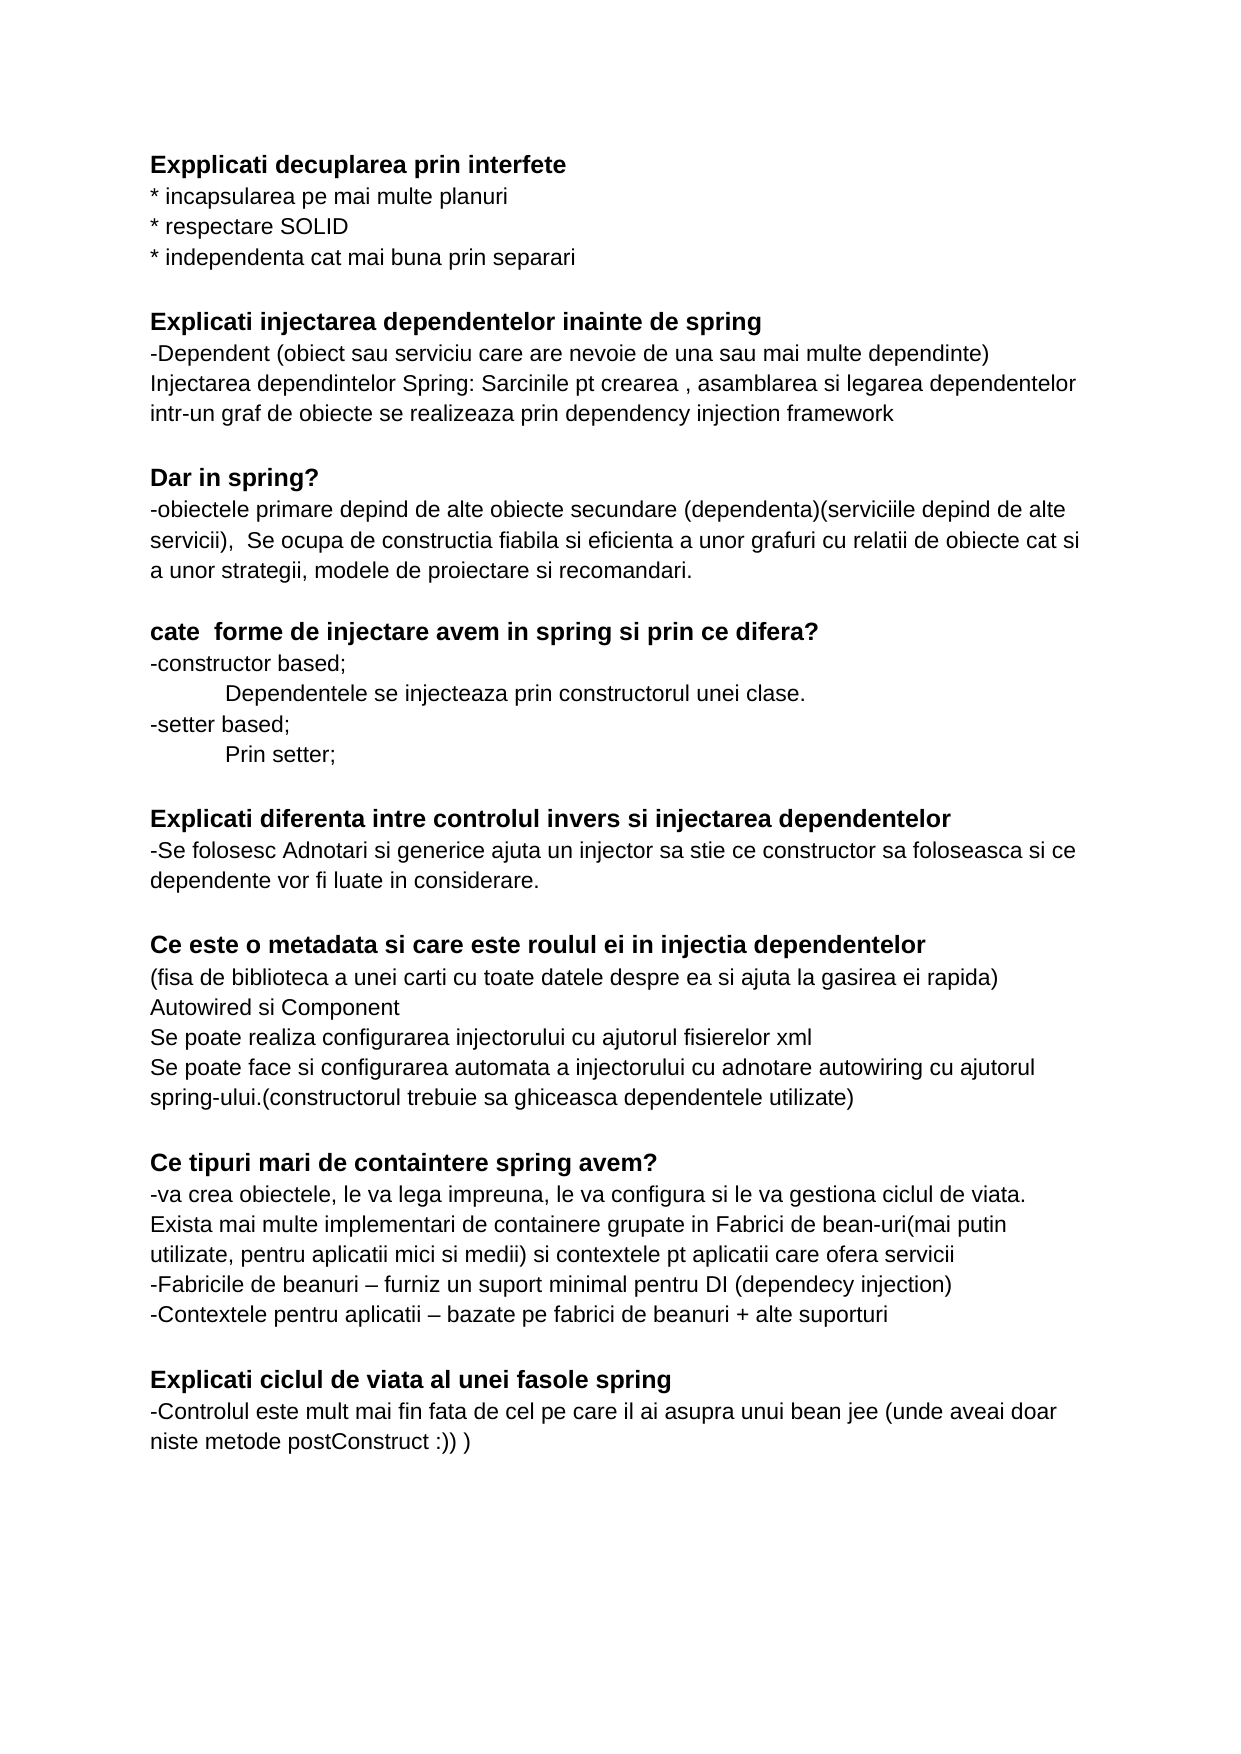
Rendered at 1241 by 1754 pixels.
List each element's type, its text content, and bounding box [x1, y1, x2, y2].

text * respectare SOLID [150, 213, 1090, 239]
text Expplicati decuplarea prin interfete [150, 150, 1090, 179]
text * incapsularea pe mai multe planuri [150, 183, 1090, 209]
text Prin setter; [150, 741, 1090, 767]
text Explicati diferenta intre controlul invers si injectarea dependentelor [150, 804, 1090, 833]
text * independenta cat mai buna prin separari [150, 243, 1090, 270]
text Ce este o metadata si care este roulul ei in injectia dependentelor [150, 931, 1090, 959]
text Dar in spring? [150, 463, 1090, 492]
text -Se folosesc Adnotari si generice ajuta un injector sa stie ce constructor sa foloseasca si ce dependente vor fi luate in considerare. [150, 837, 1090, 894]
text -Dependent (obiect sau serviciu care are nevoie de una sau mai multe dependinte) [150, 340, 1090, 366]
text Explicati injectarea dependentelor inainte de spring [150, 307, 1090, 335]
text -constructor based; [150, 650, 1090, 677]
text Injectarea dependintelor Spring: Sarcinile pt crearea , asamblarea si legarea dependentelor intr-un graf de obiecte se realizeaza prin dependency injection framework [150, 370, 1090, 426]
text -va crea obiectele, le va lega impreuna, le va configura si le va gestiona ciclul de viata. Exista mai multe implementari de containere grupate in Fabrici de bean-uri(mai putin utilizate, pentru aplicatii mici si medii) si contextele pt aplicatii care ofera servicii [150, 1181, 1090, 1267]
text -Fabricile de beanuri – furniz un suport minimal pentru DI (dependecy injection) [150, 1271, 1090, 1298]
text cate forme de injectare avem in spring si prin ce difera? [150, 617, 1090, 646]
text -setter based; [150, 711, 1090, 737]
text -Contextele pentru aplicatii – bazate pe fabrici de beanuri + alte suporturi [150, 1301, 1090, 1328]
text Ce tipuri mari de containtere spring avem? [150, 1148, 1090, 1176]
text Autowired si Component [150, 994, 1090, 1020]
text Se poate realiza configurarea injectorului cu ajutorul fisierelor xml [150, 1024, 1090, 1050]
text Dependentele se injecteaza prin constructorul unei clase. [150, 680, 1090, 707]
text -obiectele primare depind de alte obiecte secundare (dependenta)(serviciile depind de alte servicii), Se ocupa de constructia fiabila si eficienta a unor grafuri cu relatii de obiecte cat si a unor strategii, modele de proiectare si recomandari. [150, 496, 1090, 583]
text Explicati ciclul de viata al unei fasole spring [150, 1365, 1090, 1393]
text Se poate face si configurarea automata a injectorului cu adnotare autowiring cu ajutorul spring-ului.(constructorul trebuie sa ghiceasca dependentele utilizate) [150, 1054, 1090, 1111]
text (fisa de biblioteca a unei carti cu toate datele despre ea si ajuta la gasirea ei rapida) [150, 963, 1090, 990]
text -Controlul este mult mai fin fata de cel pe care il ai asupra unui bean jee (unde aveai doar niste metode postConstruct :)) ) [150, 1398, 1090, 1454]
